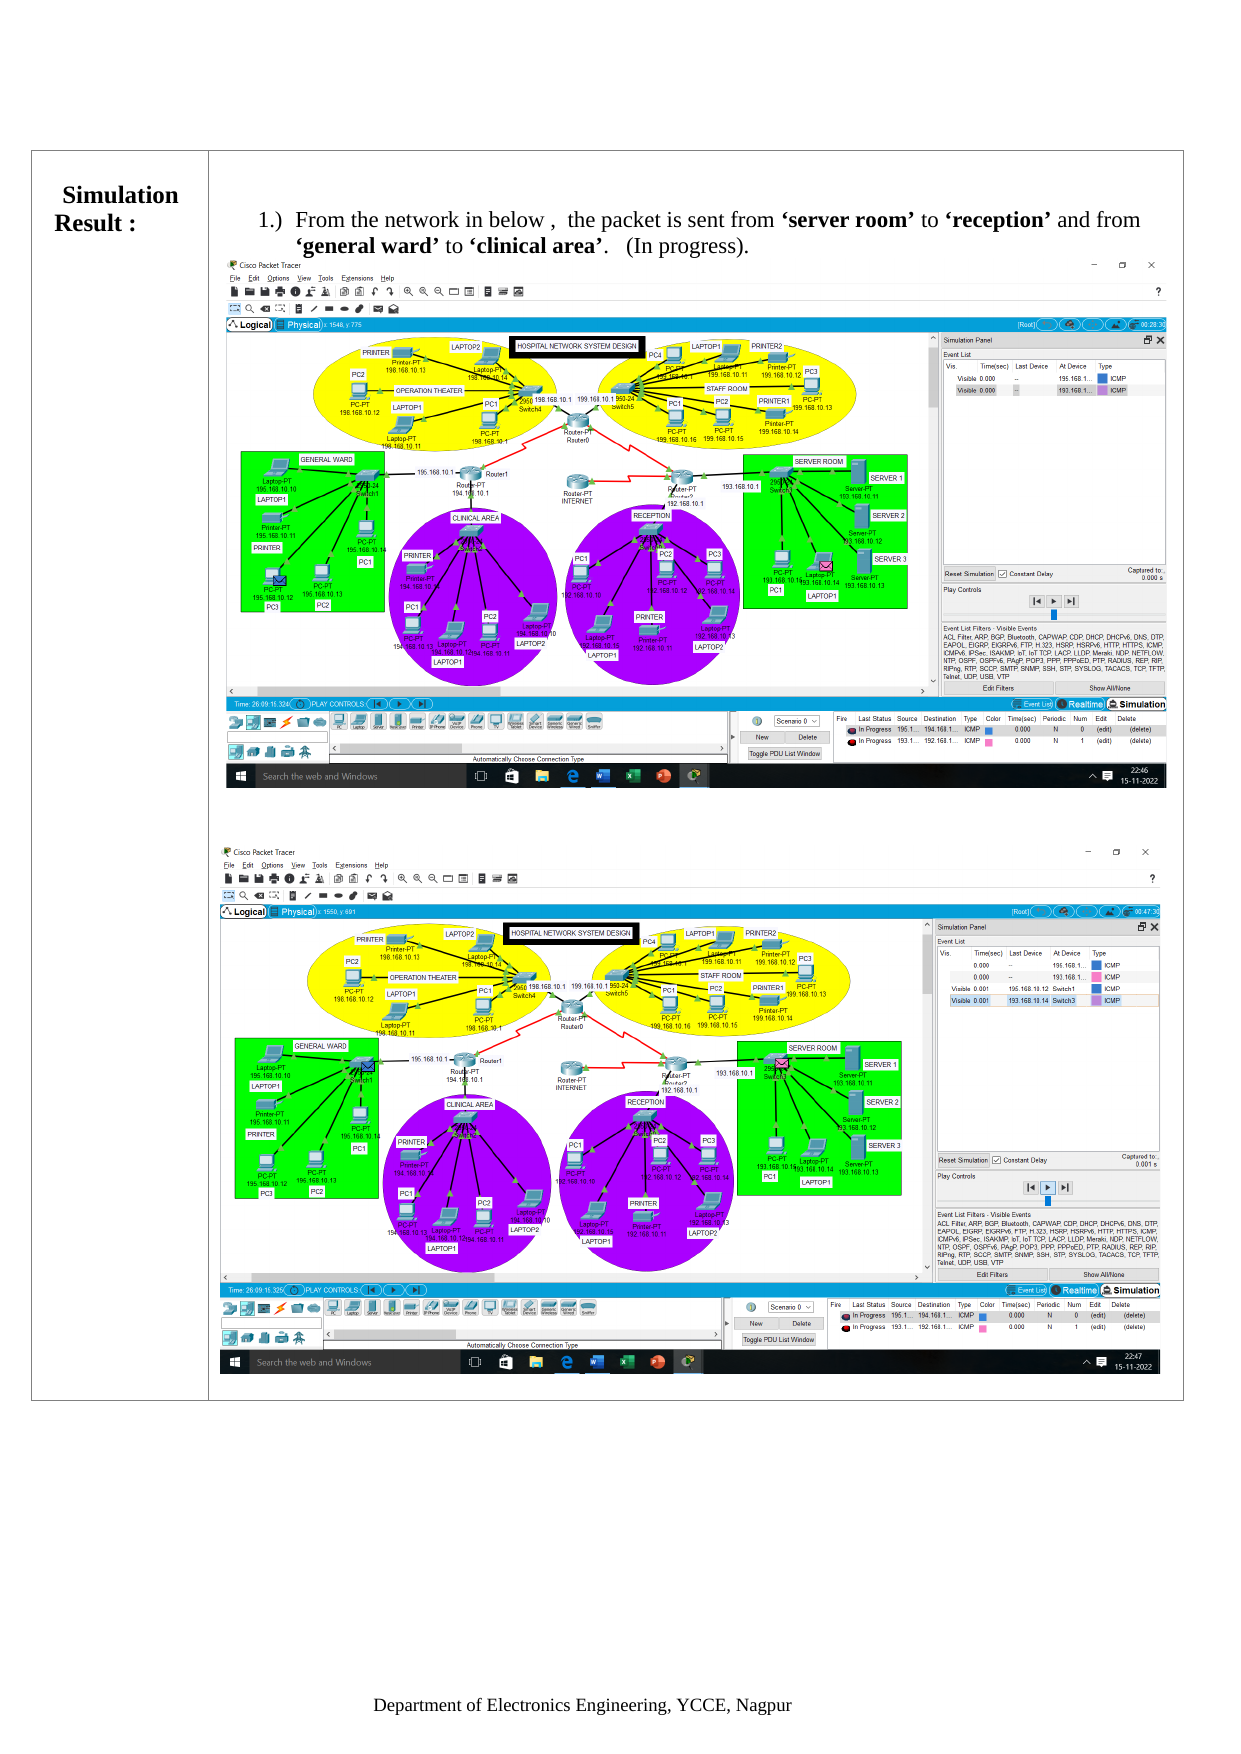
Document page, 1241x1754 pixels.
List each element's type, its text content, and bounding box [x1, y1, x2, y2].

picture [220, 845, 1161, 1374]
picture [1060, 908, 1067, 915]
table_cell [209, 151, 1183, 1400]
picture [1052, 1286, 1060, 1294]
picture [1007, 1285, 1014, 1294]
picture [1058, 700, 1066, 708]
picture [226, 258, 1167, 788]
picture [1066, 321, 1073, 328]
picture [1013, 699, 1020, 708]
table_cell Simulation Result : [32, 151, 208, 1400]
